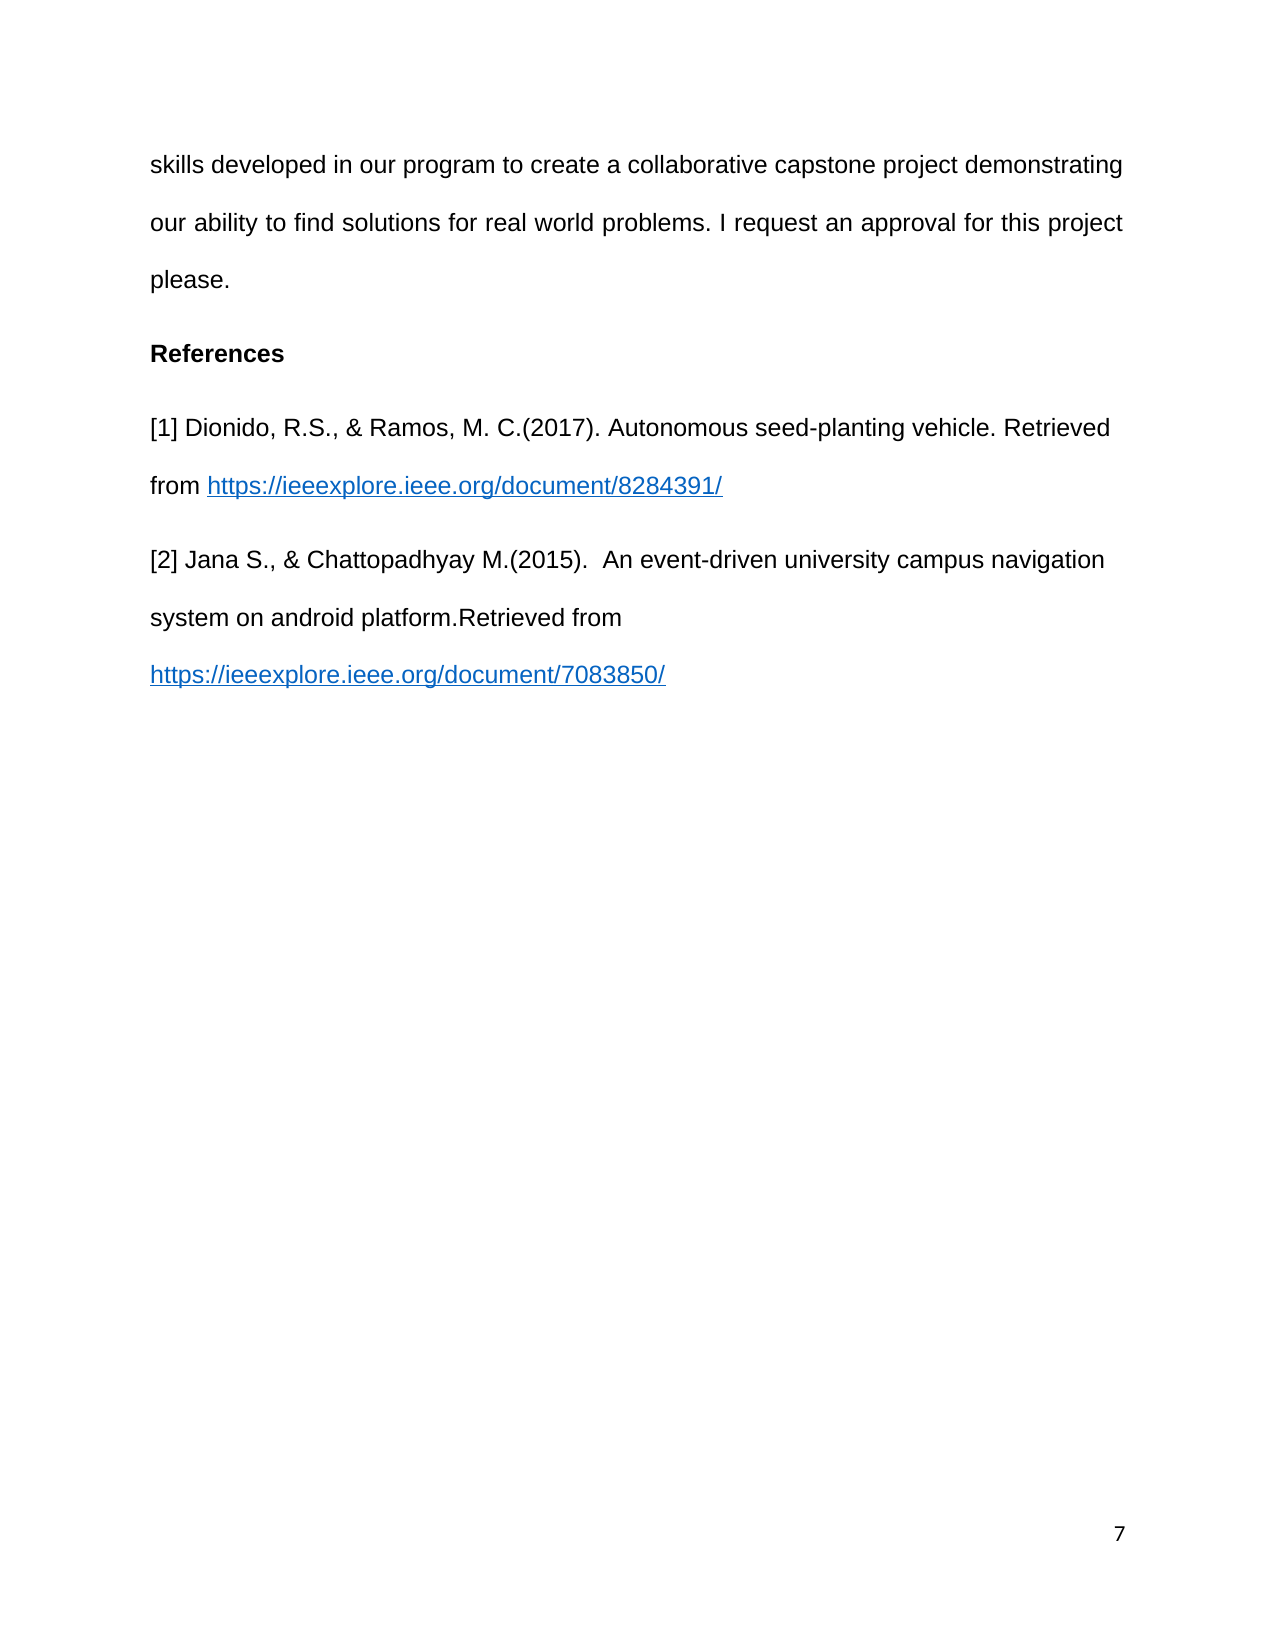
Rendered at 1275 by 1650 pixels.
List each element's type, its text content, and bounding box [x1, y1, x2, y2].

text [1] Dionido, R.S., & Ramos, M. C.(2017). Autonomous seed-planting vehicle. Retrieved from https://ieeexplore.ieee.org/document/8284391/ [150, 413, 1125, 499]
text [2] Jana S., & Chattopadhyay M.(2015). An event-driven university campus navigation system on android platform.Retrieved from https://ieeexplore.ieee.org/document/7083850/ [150, 545, 1125, 689]
text References [150, 339, 1125, 368]
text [150, 150, 1125, 294]
